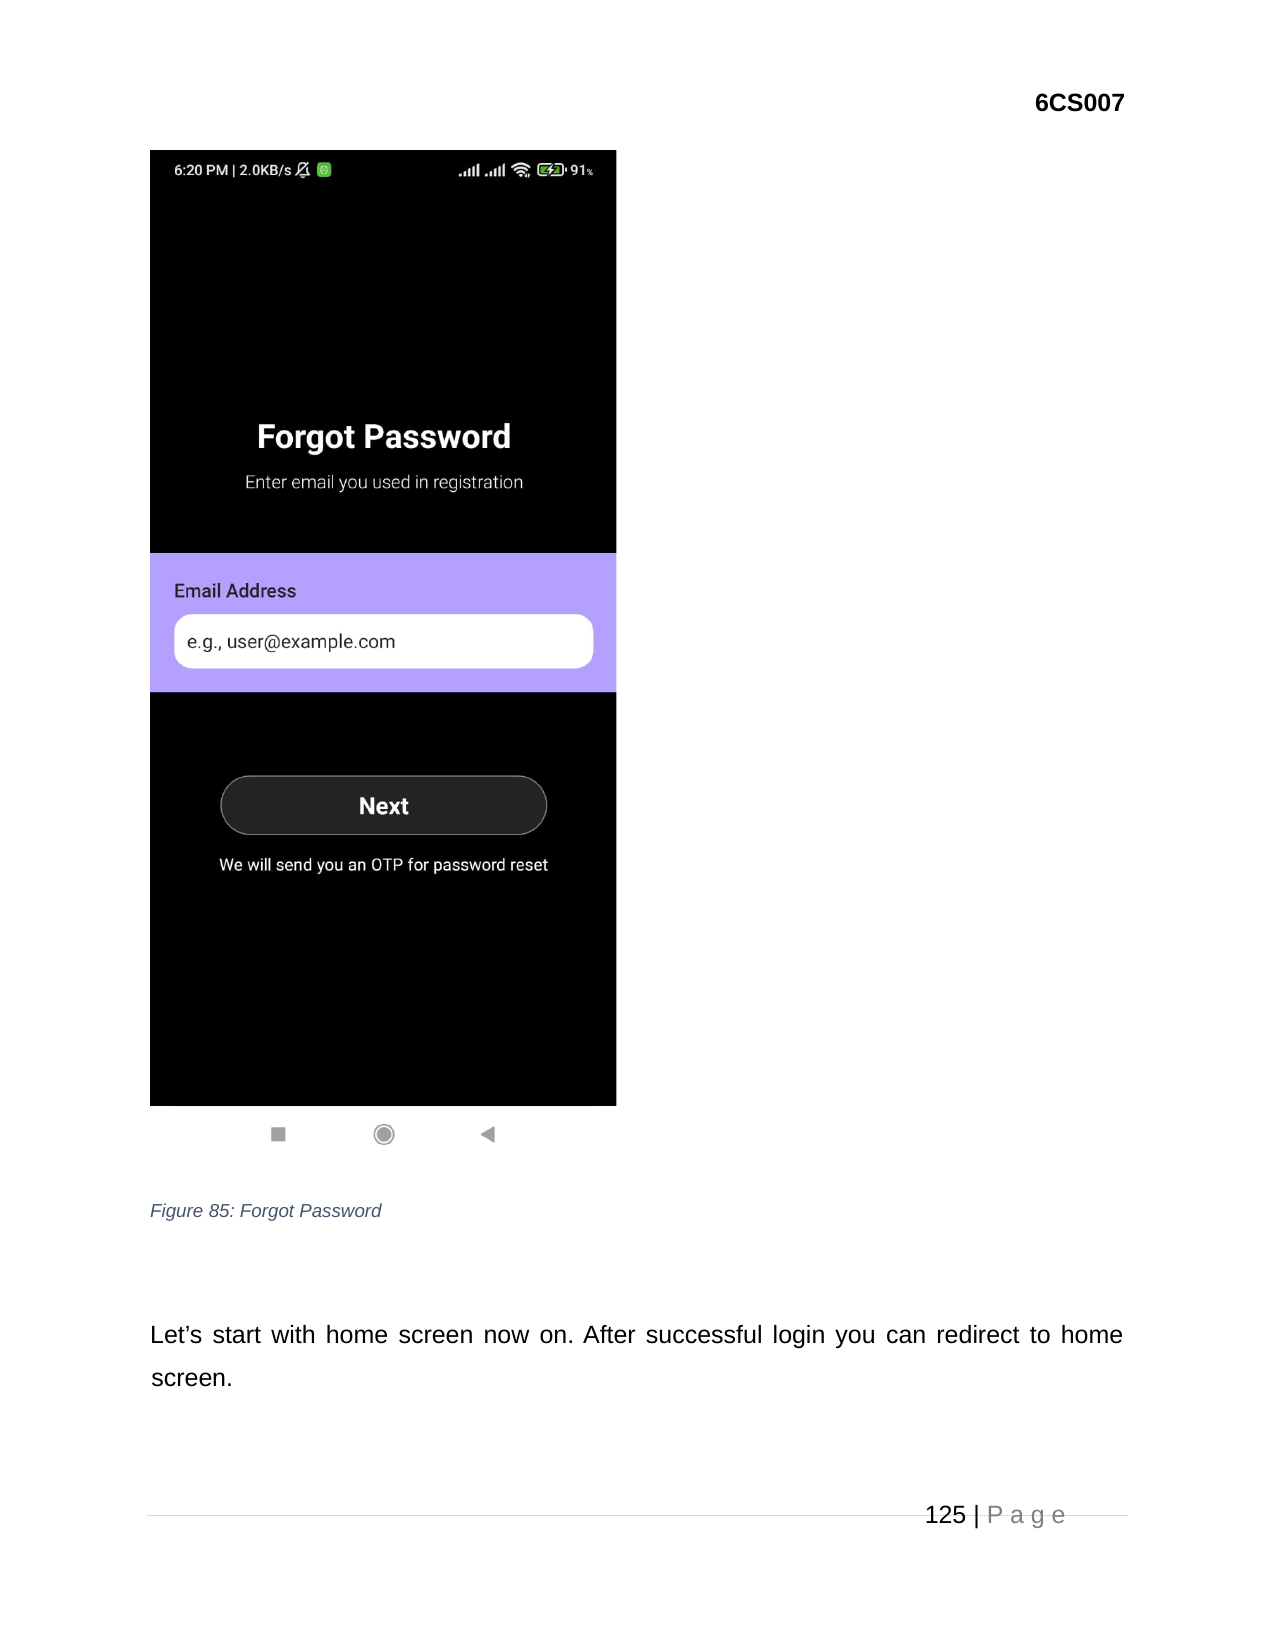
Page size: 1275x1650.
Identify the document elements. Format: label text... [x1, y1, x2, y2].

text Figure : Forgot Password [150, 1200, 1125, 1221]
picture [150, 150, 617, 1162]
text Let’s start with home screen now on. After successful login you can redirect to home screen. [150, 1320, 1125, 1392]
